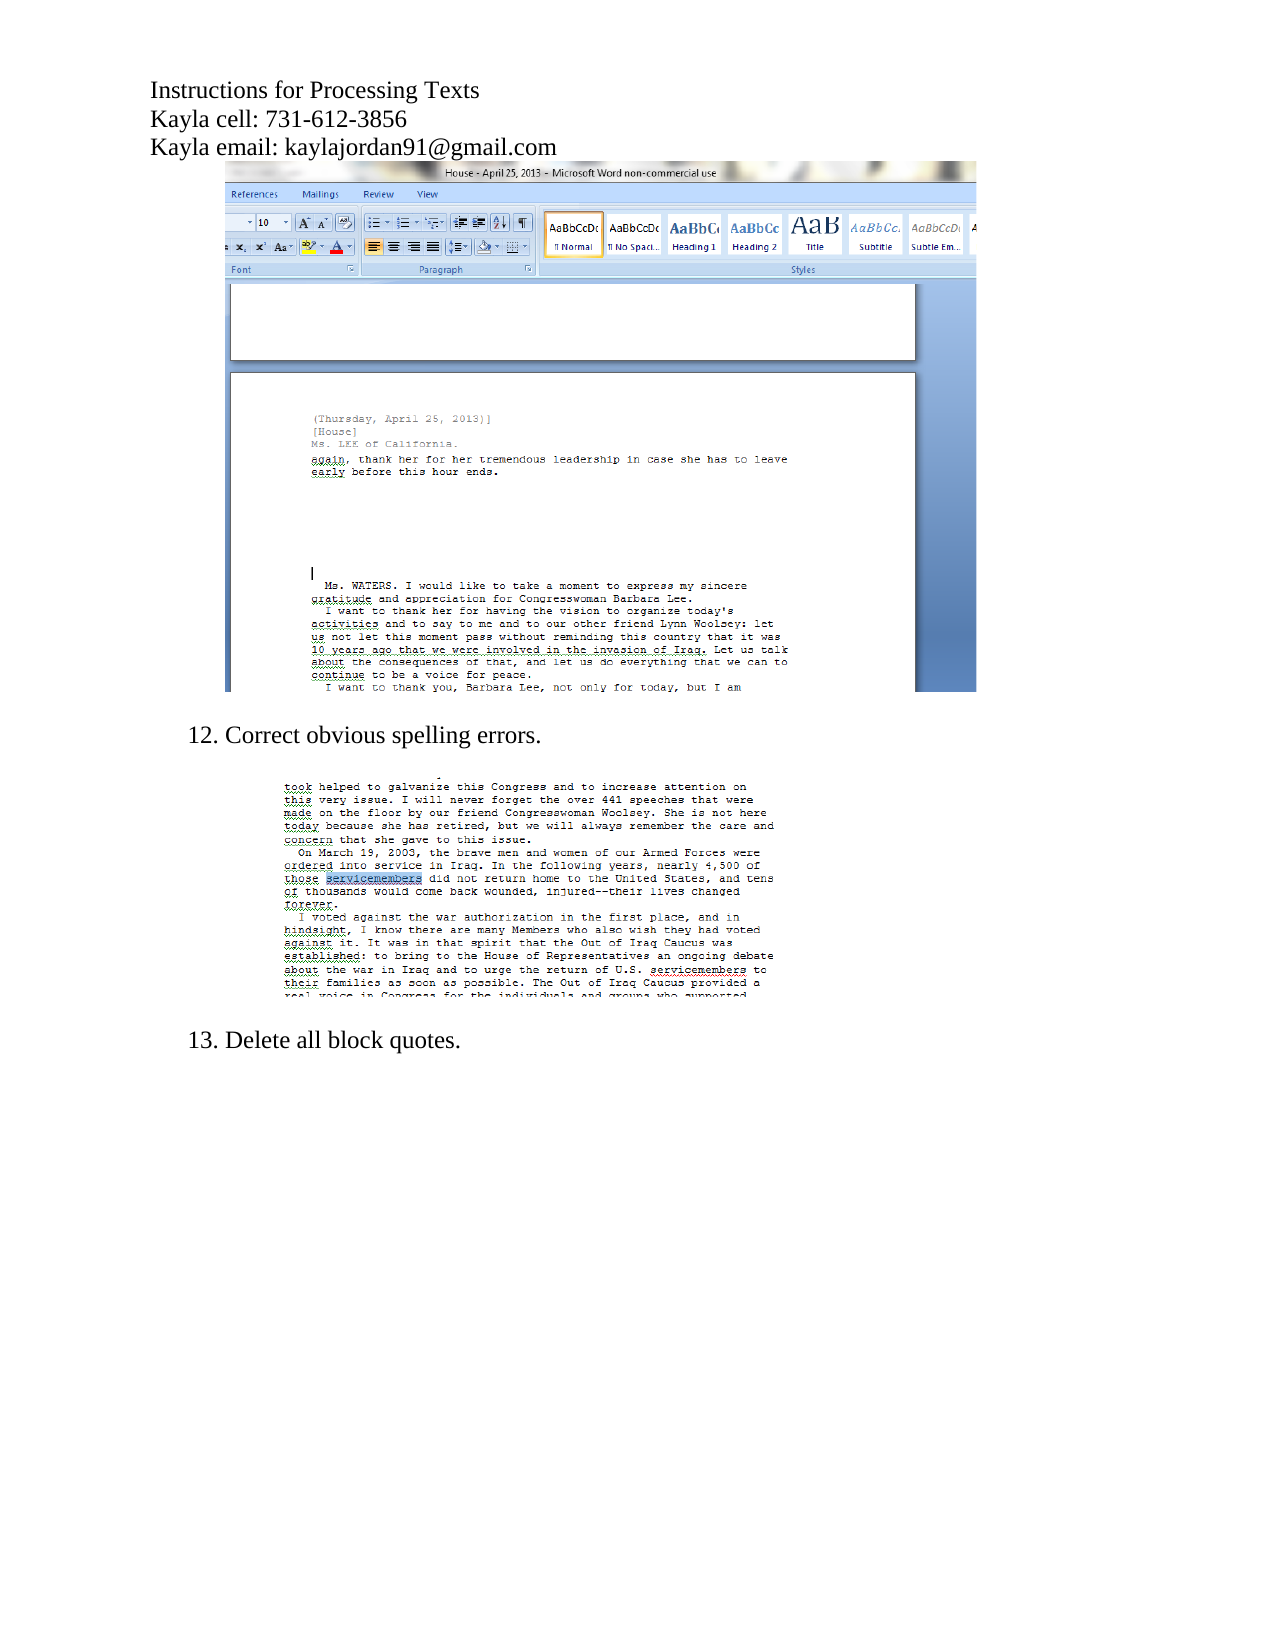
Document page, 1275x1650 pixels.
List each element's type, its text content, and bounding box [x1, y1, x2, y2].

picture [225, 161, 977, 692]
list Delete all block quotes. [187, 1025, 1125, 1053]
picture [225, 777, 882, 997]
list Correct obvious spelling errors. [187, 720, 1125, 748]
